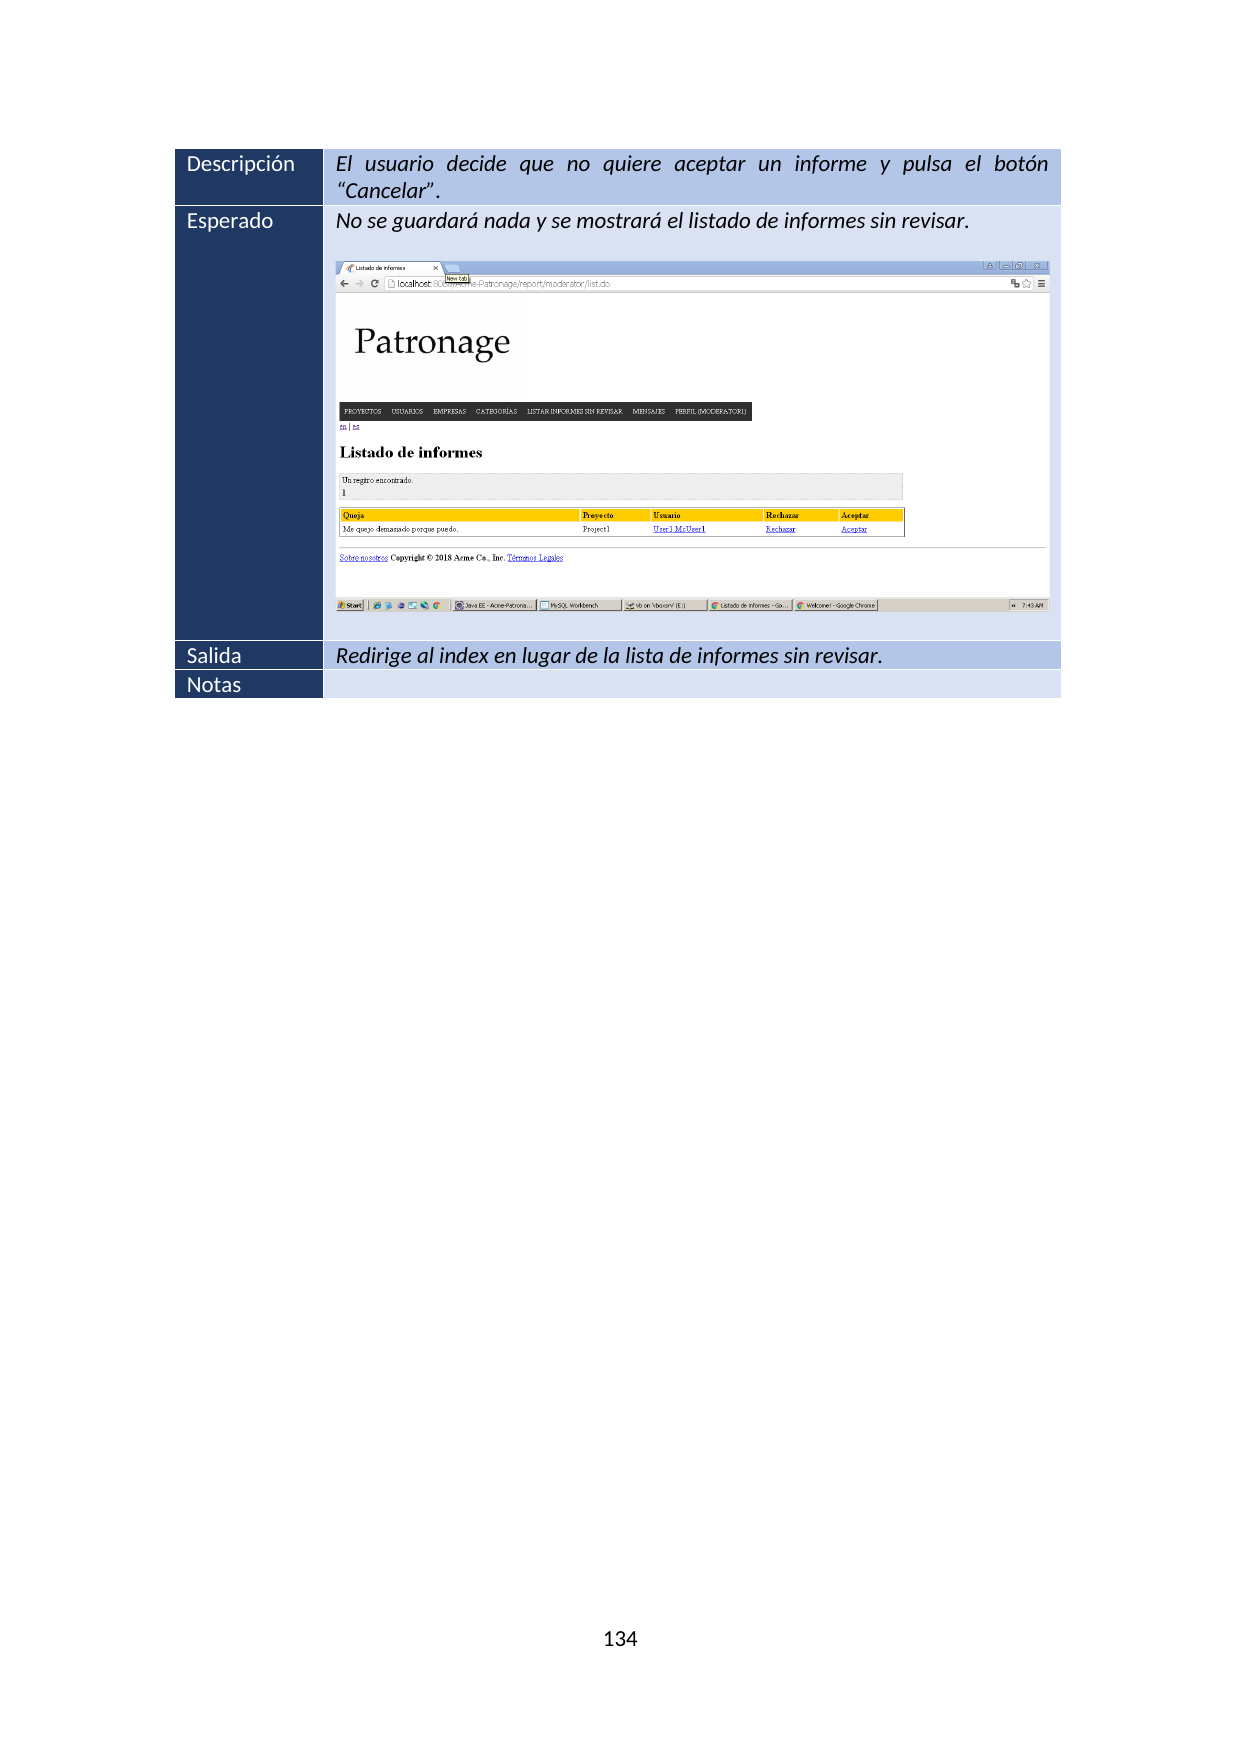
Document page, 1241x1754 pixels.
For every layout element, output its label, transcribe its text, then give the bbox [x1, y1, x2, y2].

table_cell Descripción [175, 149, 323, 205]
table_cell Notas [175, 670, 323, 698]
picture [335, 261, 1050, 612]
table_cell [324, 670, 1061, 698]
table_cell El usuario decide que no quiere aceptar un informe y pulsa el botón “Cancelar”. [324, 149, 1061, 205]
table_cell Esperado [175, 206, 323, 640]
table_cell Redirige al index en lugar de la lista de informes sin revisar. [324, 641, 1061, 669]
table_cell Salida [175, 641, 323, 669]
table_cell No se guardará nada y se mostrará el listado de informes sin revisar. [324, 206, 1061, 640]
